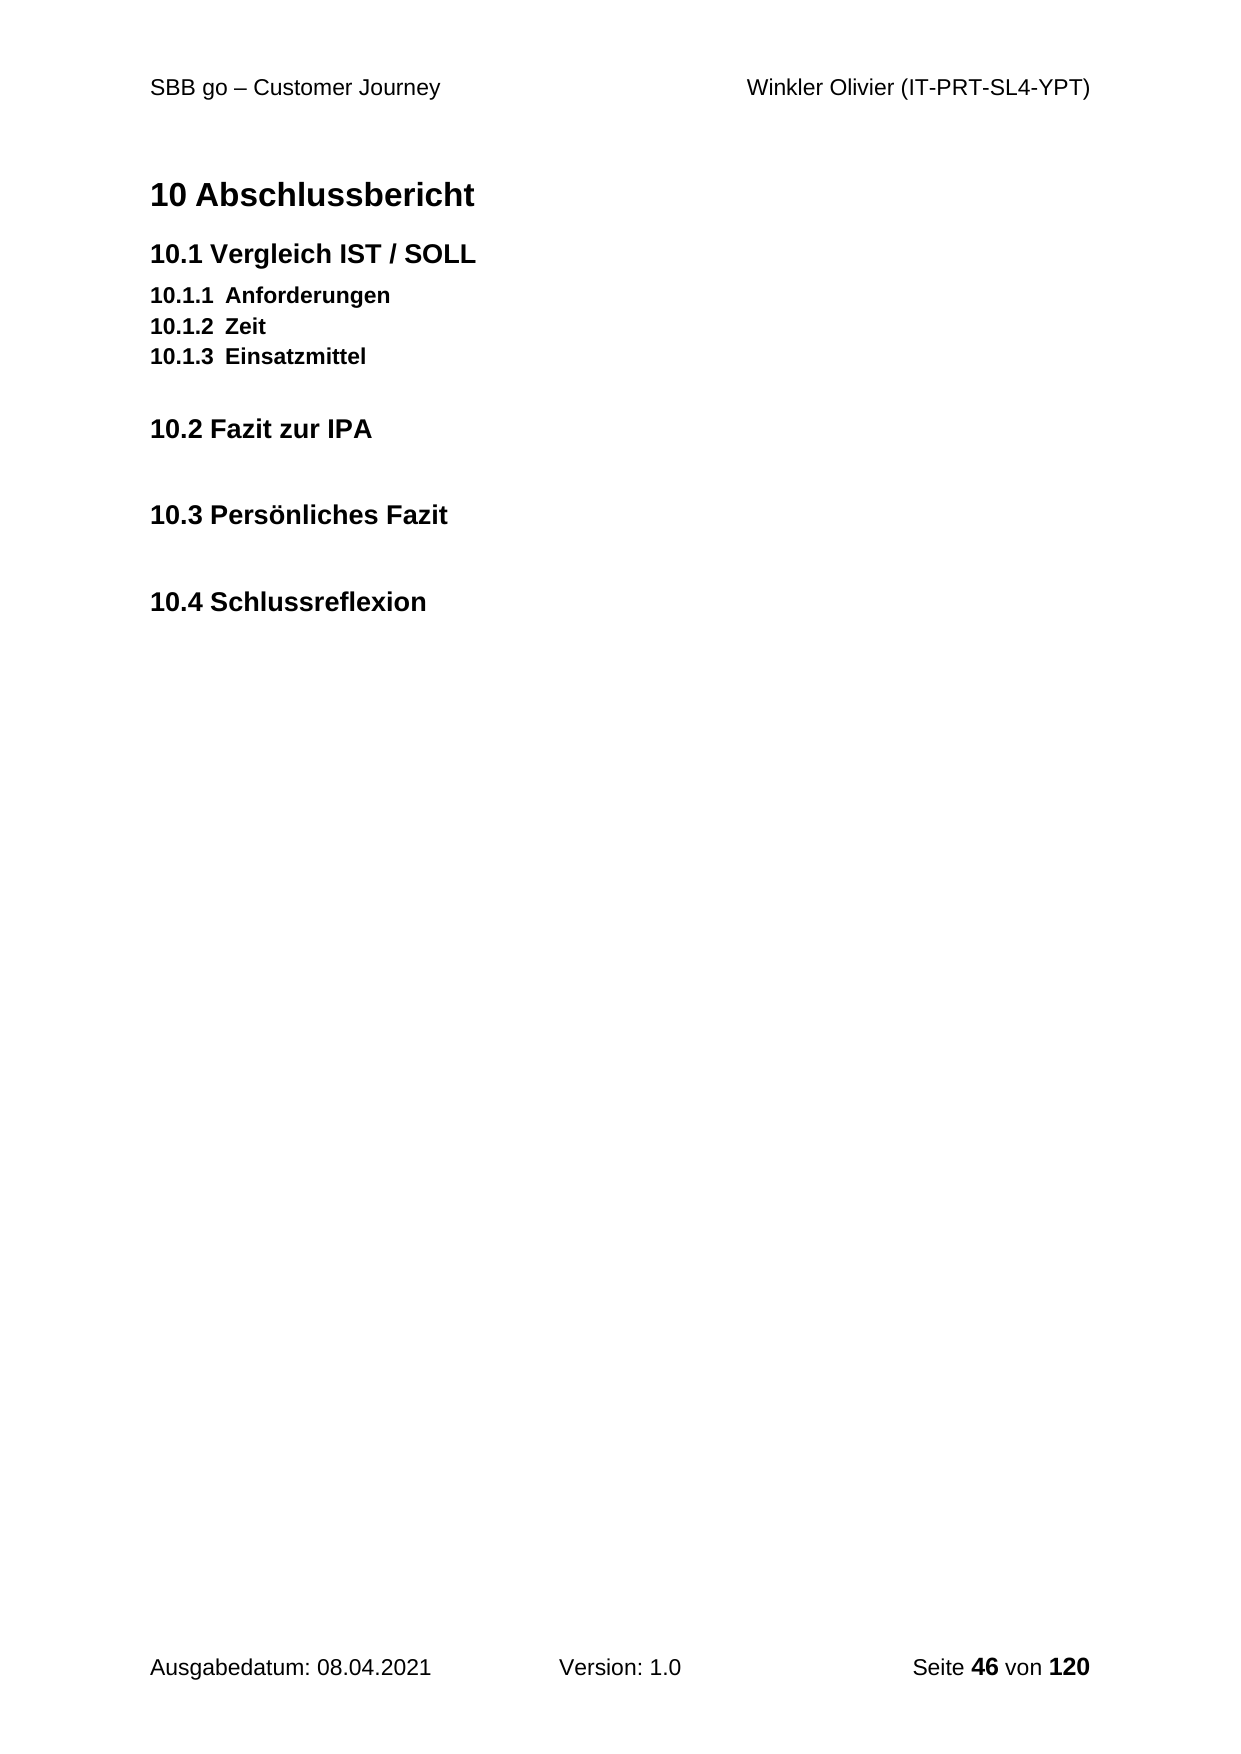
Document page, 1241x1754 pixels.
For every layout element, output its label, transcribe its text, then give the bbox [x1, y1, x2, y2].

subtitle Abschlussbericht [150, 175, 1090, 213]
subtitle Zeit [150, 313, 1090, 339]
subtitle Anforderungen [150, 282, 1090, 308]
subtitle Einsatzmittel [150, 343, 1090, 369]
subtitle Schlussreflexion [150, 586, 1090, 617]
subtitle Fazit zur IPA [150, 413, 1090, 444]
subtitle Vergleich IST / SOLL [150, 238, 1090, 270]
subtitle Persönliches Fazit [150, 499, 1090, 531]
